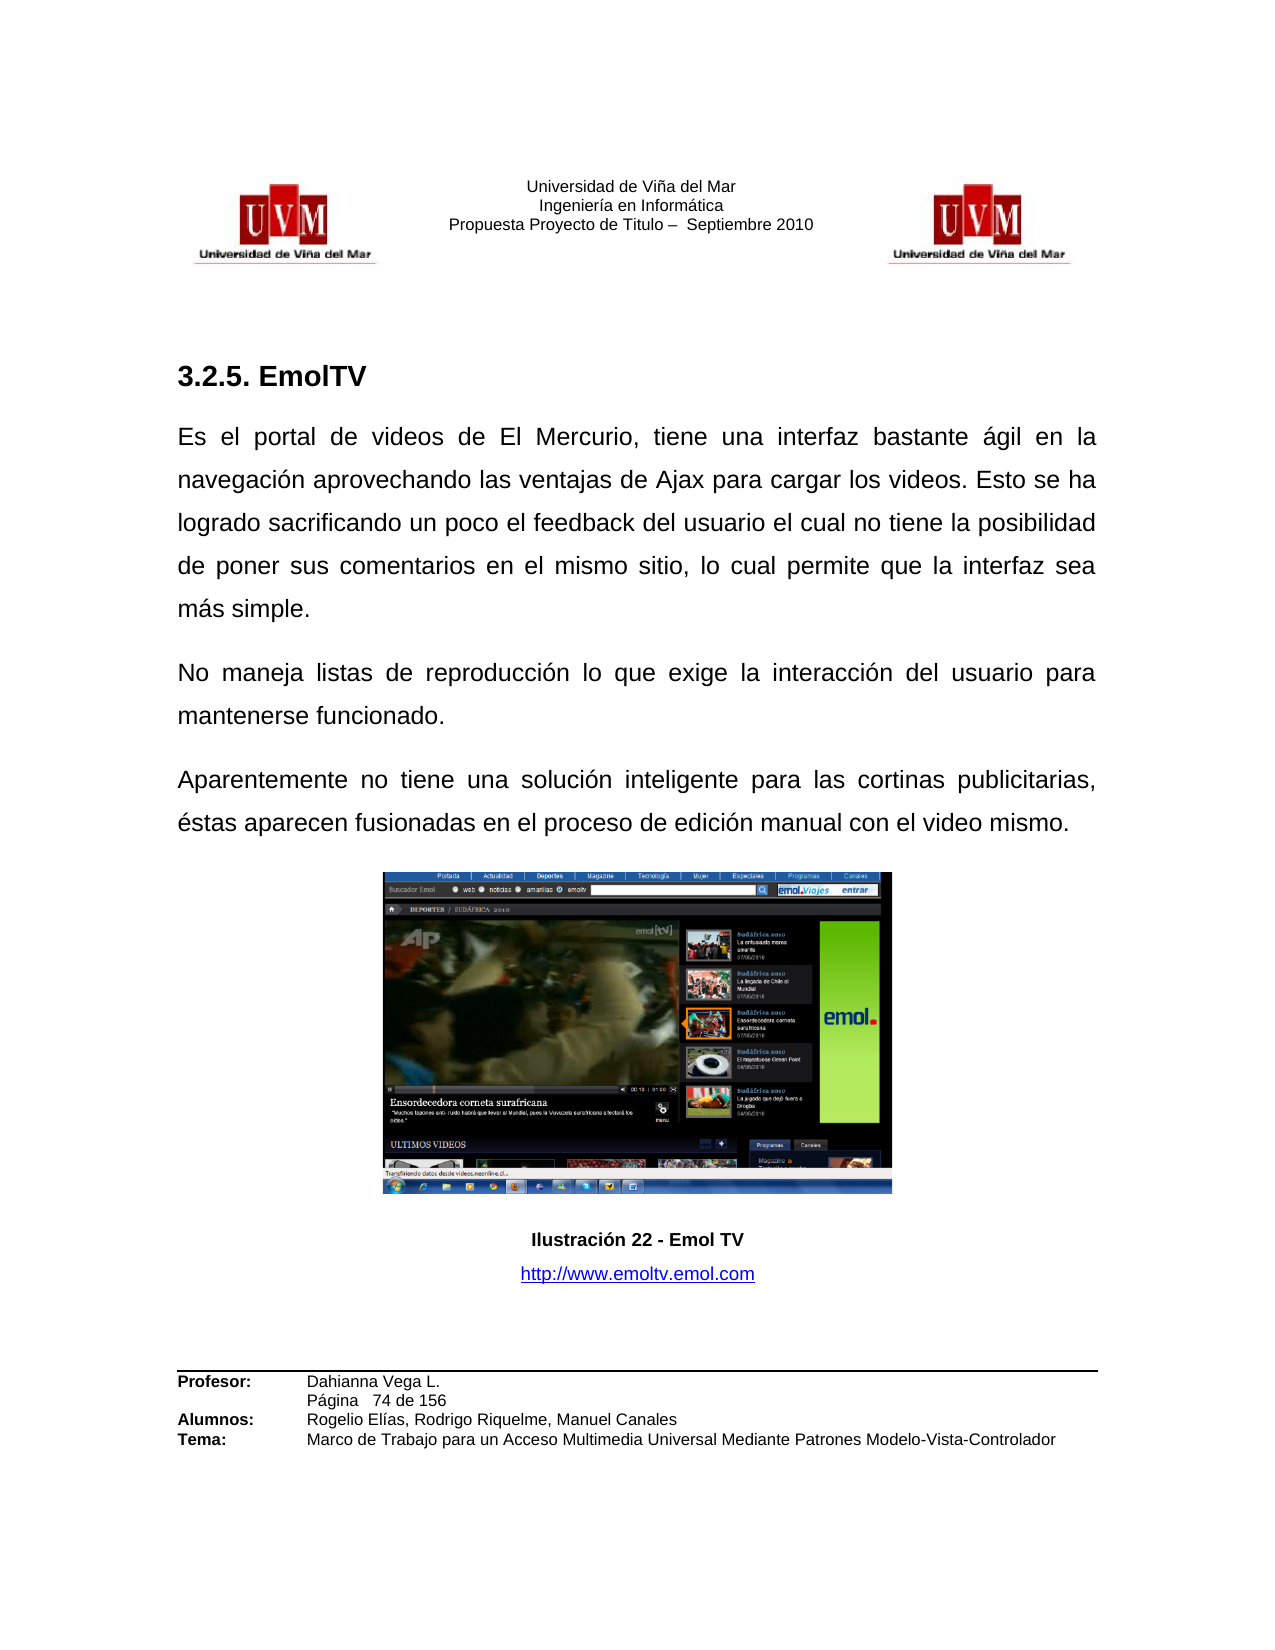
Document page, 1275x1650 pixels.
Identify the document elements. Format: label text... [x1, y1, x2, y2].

picture [177, 176, 390, 267]
text Es el portal de videos de El Mercurio, tiene una interfaz bastante ágil en la navegación aprovechando las ventajas de Ajax para cargar los videos. Esto se ha logrado sacrificando un poco el feedback del usuario el cual no tiene la posibilidad de poner sus comentarios en el mismo sitio, lo cual permite que la interfaz sea más simple. [177, 422, 1098, 623]
text No maneja listas de reproducción lo que exige la interacción del usuario para mantenerse funcionado. [177, 658, 1098, 730]
subtitle 3.2.5. EmolTV [177, 359, 1098, 392]
picture [871, 176, 1084, 267]
text Ilustración 22 - Emol TV [177, 1229, 1098, 1251]
text http://www.emoltv.emol.com [177, 1263, 1098, 1284]
picture [382, 872, 893, 1194]
text Aparentemente no tiene una solución inteligente para las cortinas publicitarias, éstas aparecen fusionadas en el proceso de edición manual con el video mismo. [177, 765, 1098, 837]
